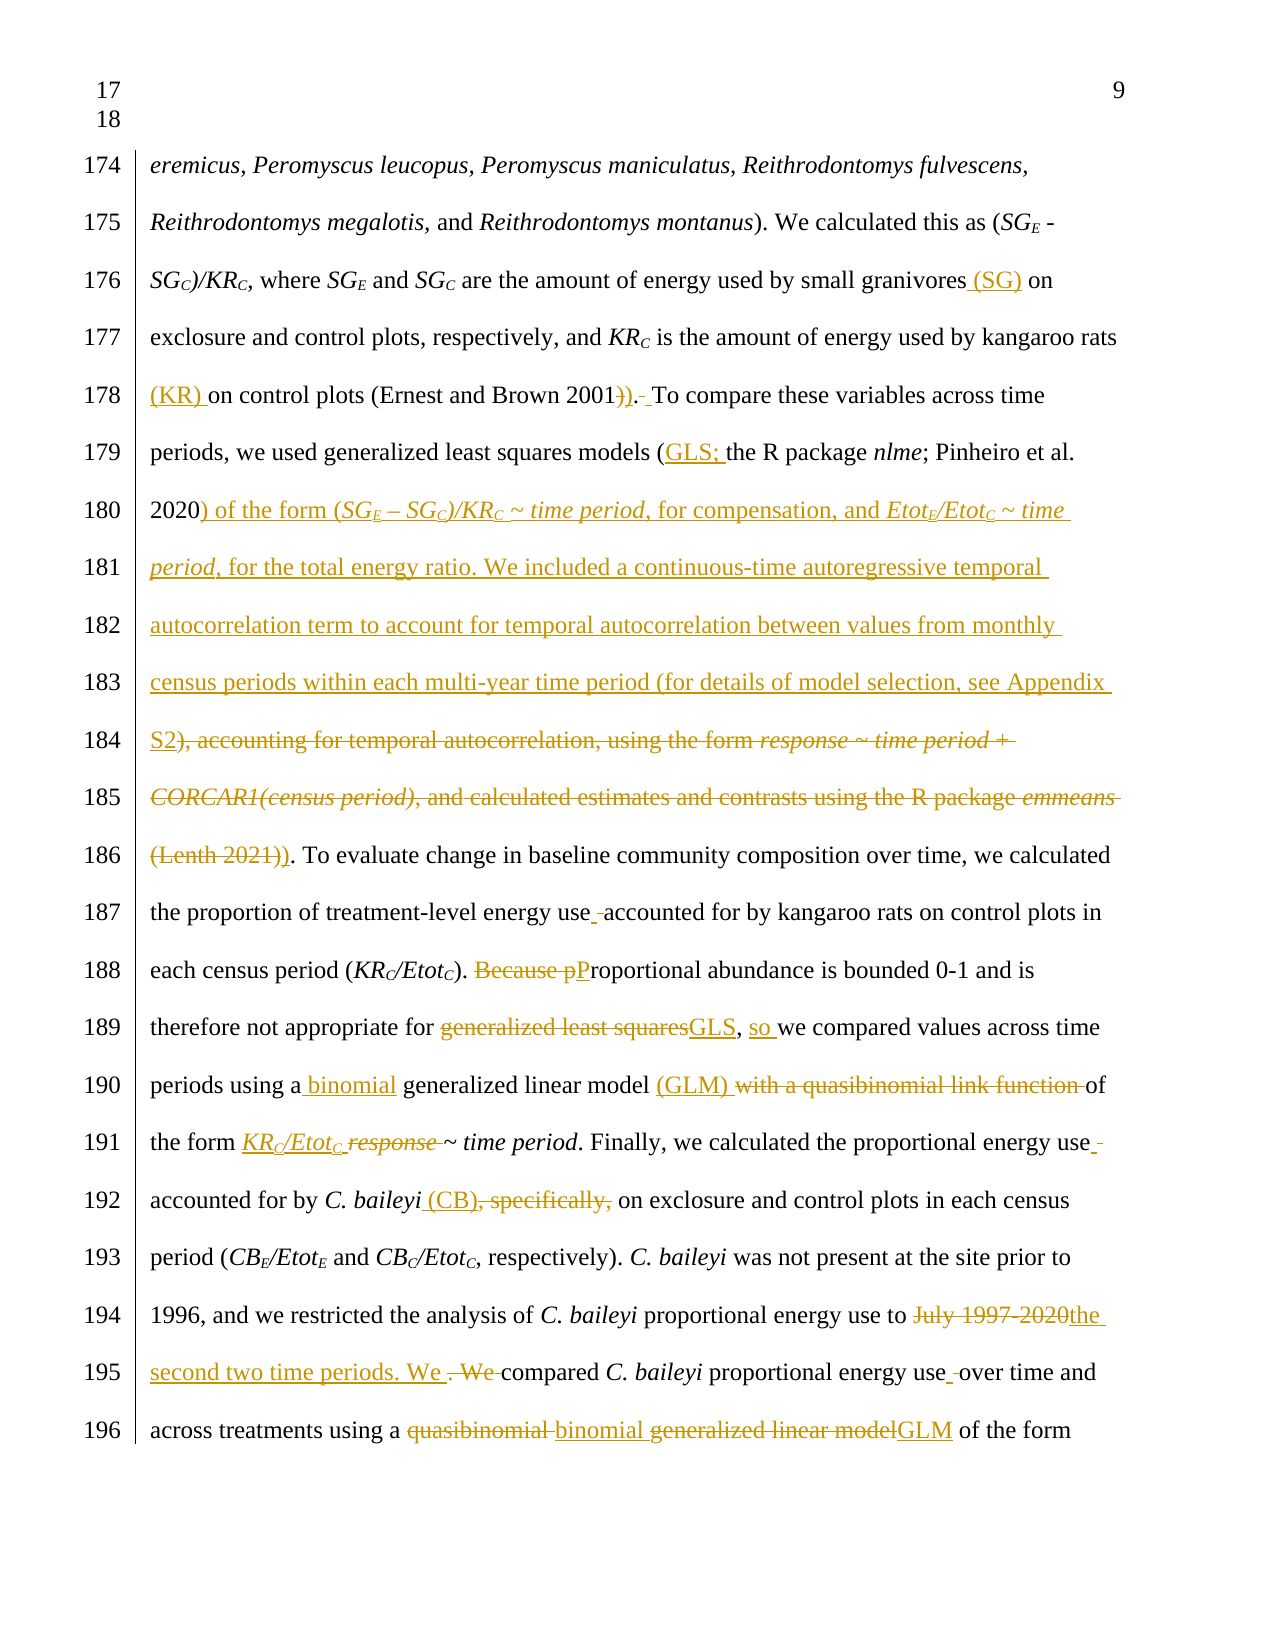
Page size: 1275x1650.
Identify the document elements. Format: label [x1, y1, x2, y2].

text [150, 150, 1125, 1444]
